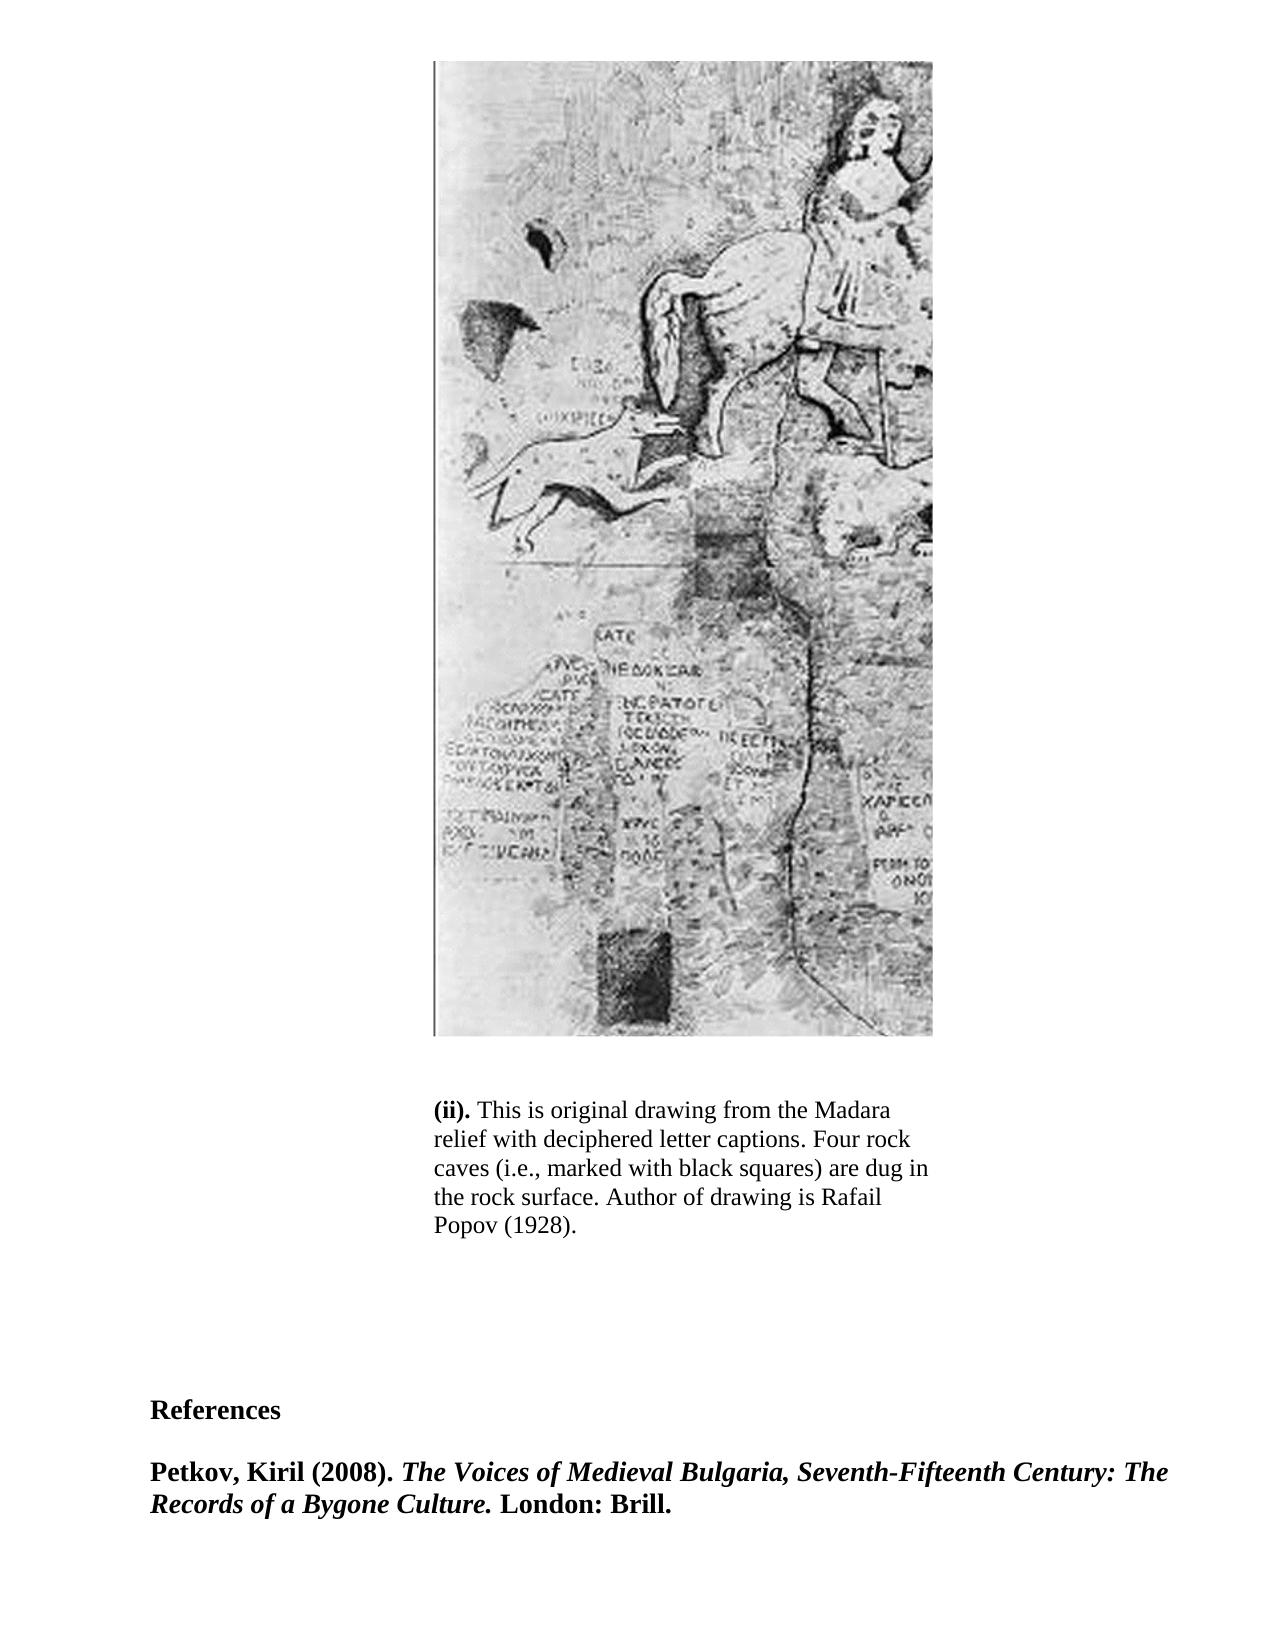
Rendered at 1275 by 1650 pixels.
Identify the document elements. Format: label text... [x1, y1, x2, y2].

table_cell (ii). This is original drawing from the Madara relief with deciphered letter captions. Four rock caves (i.e., marked with black squares) are dug in the rock surface. Author of drawing is Rafail Popov (1928). [432, 60, 933, 1241]
subtitle Petkov, Kiril (2008). The Voices of Medieval Bulgaria, Seventh-Fifteenth Century: The Records of a Bygone Culture. London: Brill. [150, 1455, 1215, 1519]
subtitle References [150, 1393, 1215, 1426]
